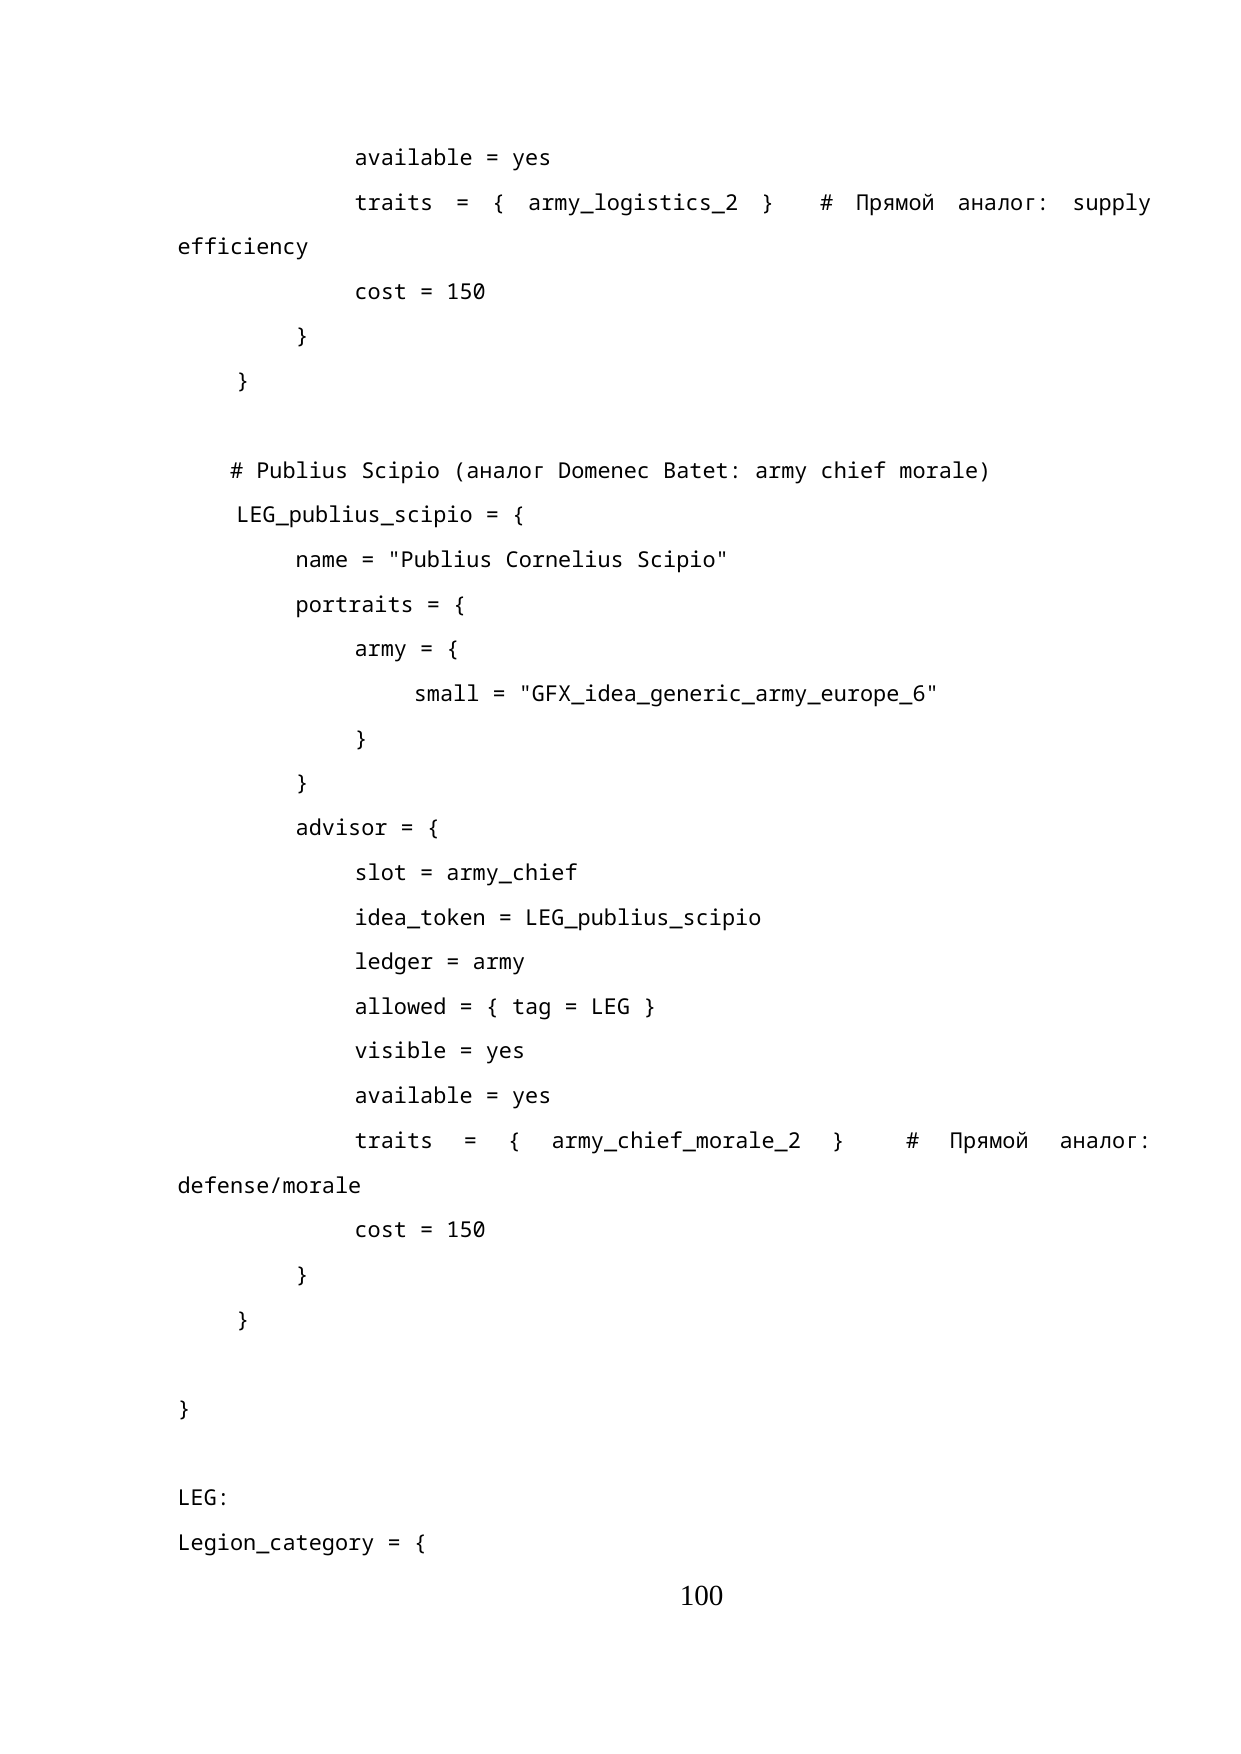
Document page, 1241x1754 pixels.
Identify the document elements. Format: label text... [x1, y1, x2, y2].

text visible = yes [177, 1036, 1152, 1065]
text allowed = { tag = LEG } [177, 991, 1152, 1021]
text LEG: [177, 1482, 1152, 1512]
text portraits = { [177, 589, 1152, 618]
text ledger = army [177, 946, 1152, 976]
text LEG_publius_scipio = { [177, 499, 1152, 529]
text } [177, 321, 1152, 350]
text army = { [177, 633, 1152, 663]
text } [177, 365, 1152, 395]
text cost = 150 [177, 1214, 1152, 1244]
text } [177, 1304, 1152, 1333]
text # Publius Scipio (аналог Domenec Batet: army chief morale) [177, 454, 1152, 484]
text slot = army_chief [177, 857, 1152, 887]
text available = yes [177, 142, 1152, 172]
text small = "GFX_idea_generic_army_europe_6" [177, 678, 1152, 708]
text traits = { army_logistics_2 } # Прямой аналог: supply efficiency [177, 186, 1152, 261]
text idea_token = LEG_publius_scipio [177, 901, 1152, 931]
text traits = { army_chief_morale_2 } # Прямой аналог: defense/morale [177, 1125, 1152, 1199]
text Legion_category = { [177, 1527, 1152, 1557]
text } [177, 1259, 1152, 1289]
text } [177, 1393, 1152, 1423]
text cost = 150 [177, 276, 1152, 306]
text } [177, 723, 1152, 752]
text advisor = { [177, 812, 1152, 842]
text name = "Publius Cornelius Scipio" [177, 544, 1152, 574]
text } [177, 767, 1152, 797]
text available = yes [177, 1080, 1152, 1110]
